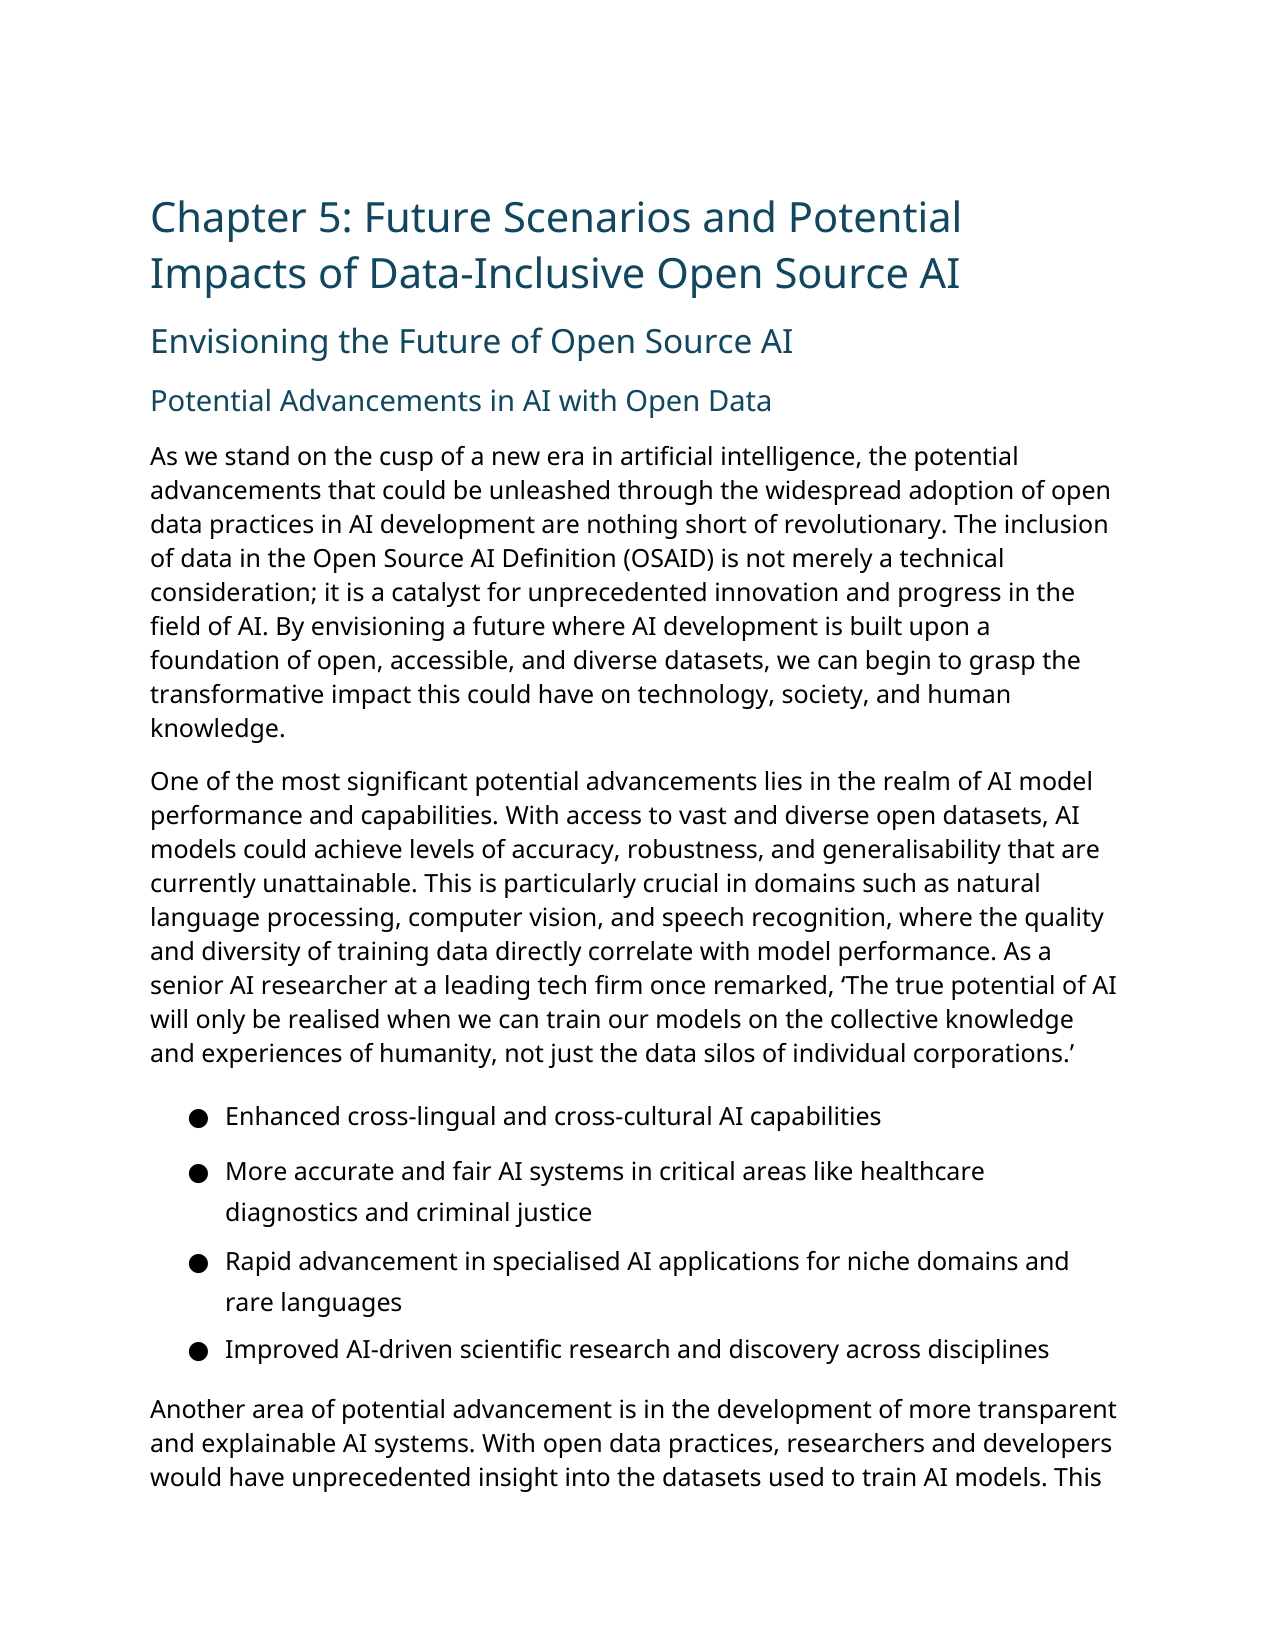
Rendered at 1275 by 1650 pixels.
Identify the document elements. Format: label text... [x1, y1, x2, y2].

list Improved AI-driven scientific research and discovery across disciplines [187, 1322, 1125, 1373]
subtitle Envisioning the Future of Open Source AI [150, 318, 1125, 363]
list More accurate and fair AI systems in critical areas like healthcare diagnostics and criminal justice [187, 1144, 1125, 1229]
subtitle Chapter 5: Future Scenarios and Potential Impacts of Data-Inclusive Open Source AI [150, 187, 1125, 301]
text One of the most significant potential advancements lies in the realm of AI model performance and capabilities. With access to vast and diverse open datasets, AI models could achieve levels of accuracy, robustness, and generalisability that are currently unattainable. This is particularly crucial in domains such as natural language processing, computer vision, and speech recognition, where the quality and diversity of training data directly correlate with model performance. As a senior AI researcher at a leading tech firm once remarked, ‘The true potential of AI will only be realised when we can train our models on the collective knowledge and experiences of humanity, not just the data silos of individual corporations.’ [150, 763, 1125, 1070]
subtitle Potential Advancements in AI with Open Data [150, 380, 1125, 419]
list Rapid advancement in specialised AI applications for niche domains and rare languages [187, 1233, 1125, 1318]
list Enhanced cross-lingual and cross-cultural AI capabilities [187, 1089, 1125, 1140]
text As we stand on the cusp of a new era in artificial intelligence, the potential advancements that could be unleashed through the widespread adoption of open data practices in AI development are nothing short of revolutionary. The inclusion of data in the Open Source AI Definition (OSAID) is not merely a technical consideration; it is a catalyst for unprecedented innovation and progress in the field of AI. By envisioning a future where AI development is built upon a foundation of open, accessible, and diverse datasets, we can begin to grasp the transformative impact this could have on technology, society, and human knowledge. [150, 438, 1125, 745]
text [150, 1392, 1125, 1494]
